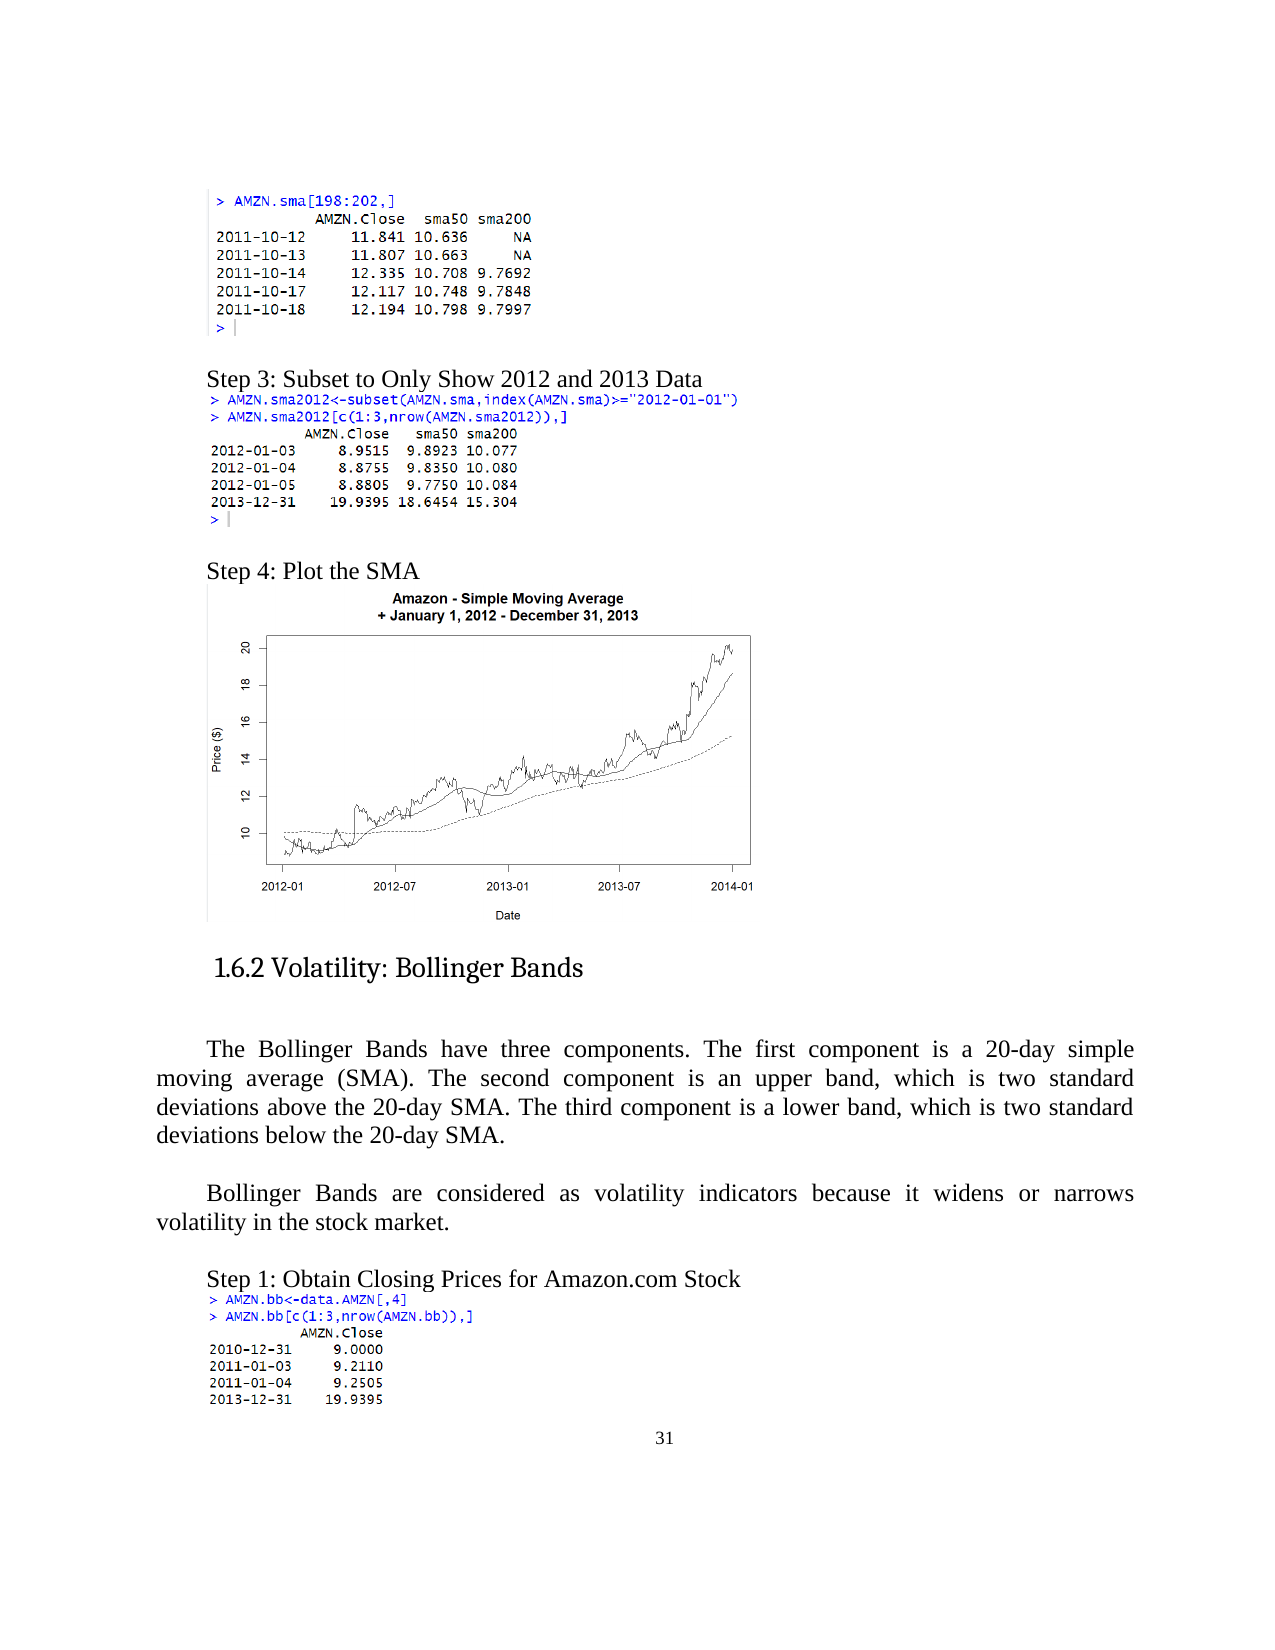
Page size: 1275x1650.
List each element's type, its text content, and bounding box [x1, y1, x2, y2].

text Step 3: Subset to Only Show 2012 and 2013 Data [156, 364, 1135, 393]
picture [206, 584, 761, 922]
text Step 4: Plot the SMA [156, 556, 1135, 584]
text Bollinger Bands are considered as volatility indicators because it widens or narrows volatility in the stock market. [156, 1178, 1135, 1235]
picture [206, 392, 738, 527]
picture [206, 189, 532, 336]
subtitle 1.6.2 Volatility: Bollinger Bands [156, 951, 1135, 985]
text The Bollinger Bands have three components. The first component is a 20-day simple moving average (SMA). The second component is an upper band, which is two standard deviations above the 20-day SMA. The third component is a lower band, which is two standard deviations below the 20-day SMA. [156, 1034, 1135, 1149]
text Step 1: Obtain Closing Prices for Amazon.com Stock [156, 1264, 1135, 1293]
picture [206, 1292, 473, 1406]
